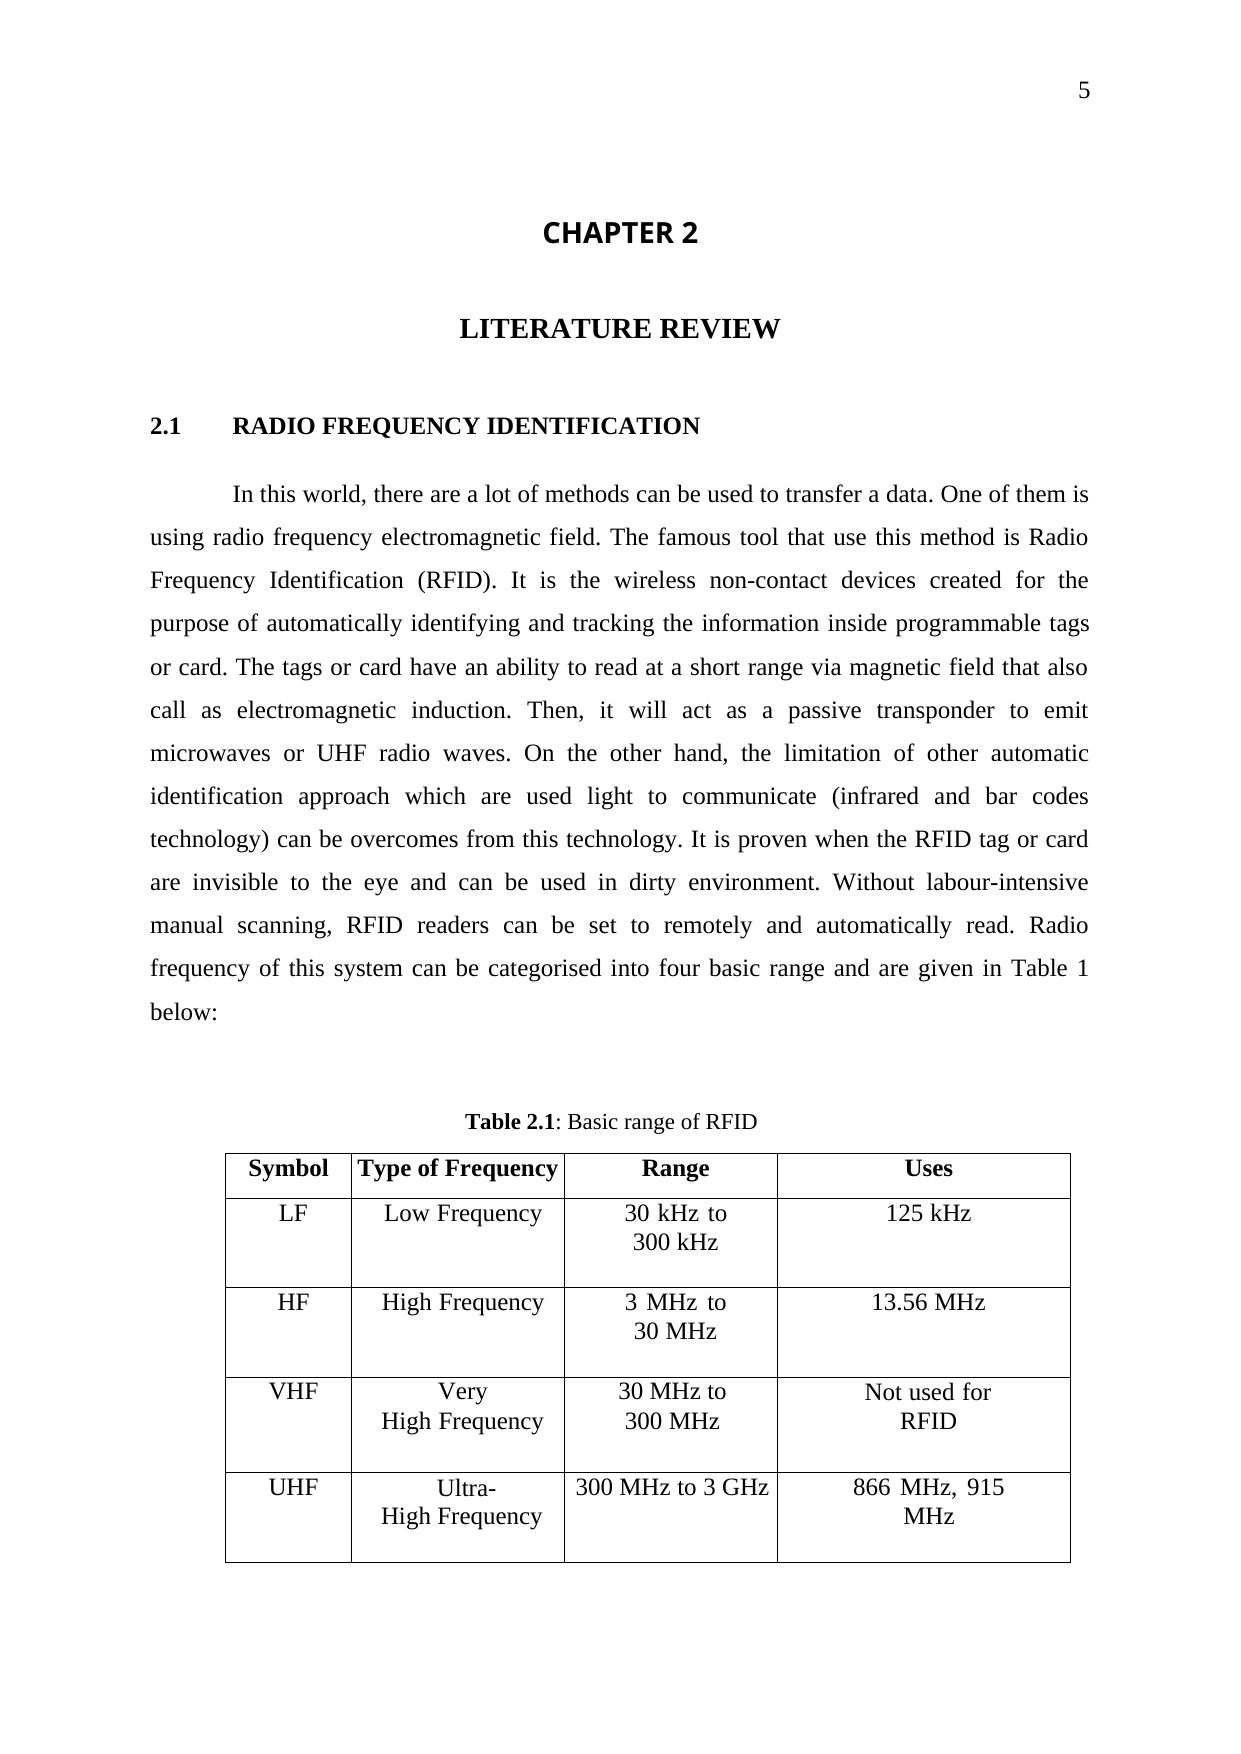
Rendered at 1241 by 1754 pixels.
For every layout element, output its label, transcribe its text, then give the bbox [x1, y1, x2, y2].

table_header Range [565, 1154, 777, 1198]
table_cell 300 MHz to 3 GHz [565, 1473, 777, 1562]
table_cell 30 kHz to 300 kHz [565, 1199, 777, 1287]
table_cell Ultra-High Frequency [352, 1473, 564, 1562]
table_cell 13.56 MHz [778, 1288, 1070, 1377]
table_cell Not used for RFID [778, 1378, 1070, 1472]
table_cell High Frequency [352, 1288, 564, 1377]
table_cell HF [226, 1288, 351, 1377]
text In this world, there are a lot of methods can be used to transfer a data. One of them is using radio frequency electromagnetic field. The famous tool that use this method is Radio Frequency Identification (RFID). It is the wireless non-contact devices created for the purpose of automatically identifying and tracking the information inside programmable tags or card. The tags or card have an ability to read at a short range via magnetic field that also call as electromagnetic induction. Then, it will act as a passive transponder to emit microwaves or UHF radio waves. On the other hand, the limitation of other automatic identification approach which are used light to communicate (infrared and bar codes technology) can be overcomes from this technology. It is proven when the RFID tag or card are invisible to the eye and can be used in dirty environment. Without labour-intensive manual scanning, RFID readers can be set to remotely and automatically read. Radio frequency of this system can be categorised into four basic range and are given in Table 1 below: [150, 479, 1090, 1025]
table_header Symbol [226, 1154, 351, 1198]
table_cell 3 MHz to 30 MHz [565, 1288, 777, 1377]
table_cell 125 kHz [778, 1199, 1070, 1287]
table_cell 30 MHz to 300 MHz [565, 1378, 777, 1472]
table_cell Very High Frequency [352, 1378, 564, 1472]
subtitle Radio Frequency Identification [150, 411, 1090, 440]
table_cell Low Frequency [352, 1199, 564, 1287]
text Table 2.1: Basic range of RFID [375, 1108, 847, 1134]
table_cell VHF [226, 1378, 351, 1472]
table_header Type of Frequency [352, 1154, 564, 1198]
table_header Uses [778, 1154, 1070, 1198]
table_cell UHF [226, 1473, 351, 1562]
table_cell LF [226, 1199, 351, 1287]
subtitle LITERATURE REVIEW [225, 311, 1015, 344]
table_cell 866 MHz, 915 MHz [778, 1473, 1070, 1562]
